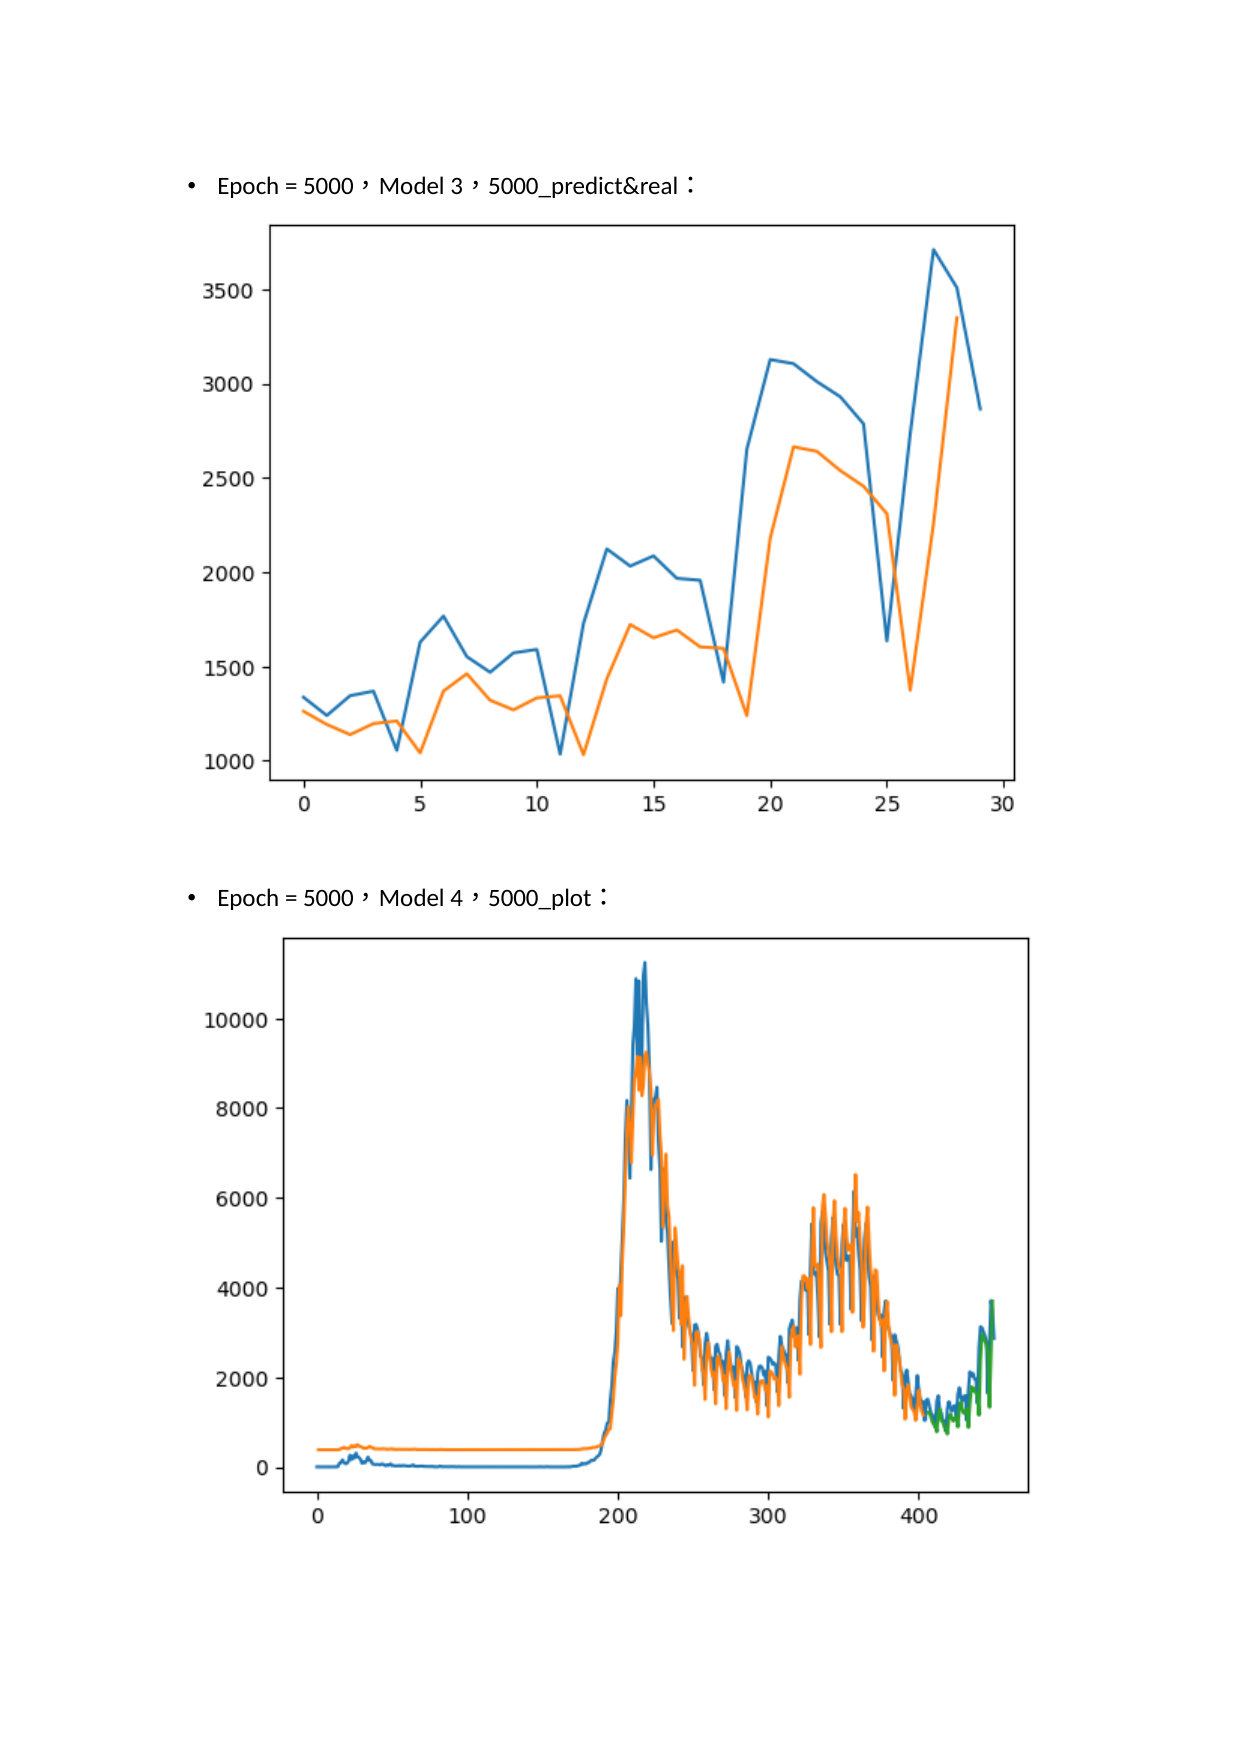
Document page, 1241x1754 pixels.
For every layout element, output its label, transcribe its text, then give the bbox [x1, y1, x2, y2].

picture [187, 923, 1043, 1543]
list Epoch = 5000，Model 3，5000_predict&real： [187, 164, 1053, 202]
picture [187, 211, 1032, 831]
list Epoch = 5000，Model 4，5000_plot： [187, 877, 1053, 914]
